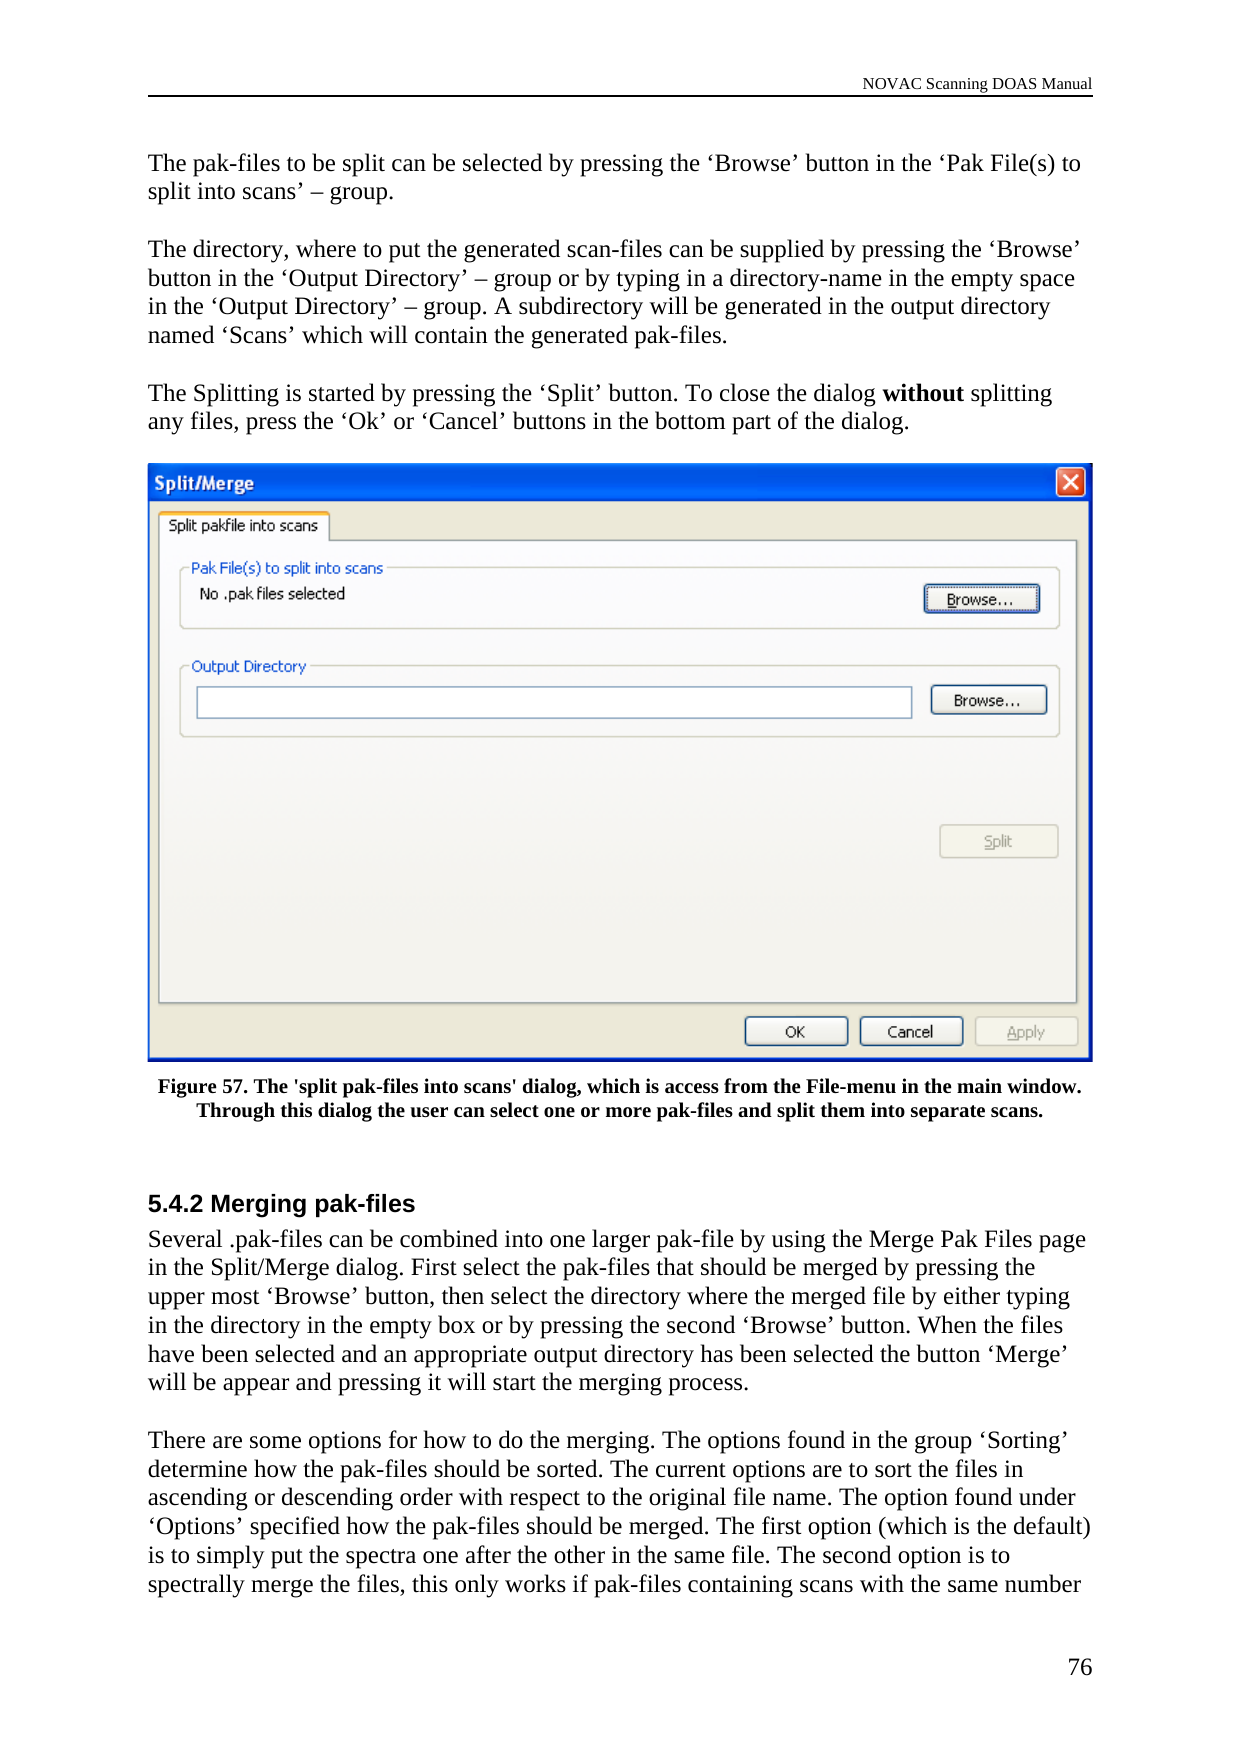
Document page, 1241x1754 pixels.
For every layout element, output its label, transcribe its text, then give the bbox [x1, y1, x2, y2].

text The Splitting is started by pressing the ‘’ button. To close the dialog without splitting any files, press the ‘Ok’ or ‘Cancel’ buttons in the bottom part of the dialog. [148, 378, 1093, 435]
picture [147, 463, 1093, 1062]
text Figure 57. The 'split pak-files into scans' dialog, which is access from the File-menu in the main window. Through this dialog the user can select one or more pak-files and split them into separate scans. [148, 1074, 1093, 1122]
text Several .pak-files can be combined into one larger pak-file by using the Merge Pak Files page in the Split/Merge dialog. First select the pak-files that should be merged by pressing the upper most ‘Browse’ button, then select the directory where the merged file by either typing in the directory in the empty box or by pressing the second ‘Browse’ button. When the files have been selected and an appropriate output directory has been selected the button ‘Merge’ will be appear and pressing it will start the merging process. [148, 1224, 1093, 1396]
subtitle 5.4.2 Merging pak-files [148, 1189, 1093, 1217]
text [148, 1425, 1093, 1597]
text The directory, where to put the generated scan-files can be supplied by pressing the ‘Browse’ button in the ‘Output Directory’ – group or by typing in a directory-name in the empty space in the ‘Output Directory’ – group. A subdirectory will be generated in the output directory named ‘Scans’ which will contain the generated pak-files. [148, 234, 1093, 349]
text The pak-files to be split can be selected by pressing the ‘Browse’ button in the ‘Pak File(s) to split into scans’ – group. [148, 148, 1093, 205]
